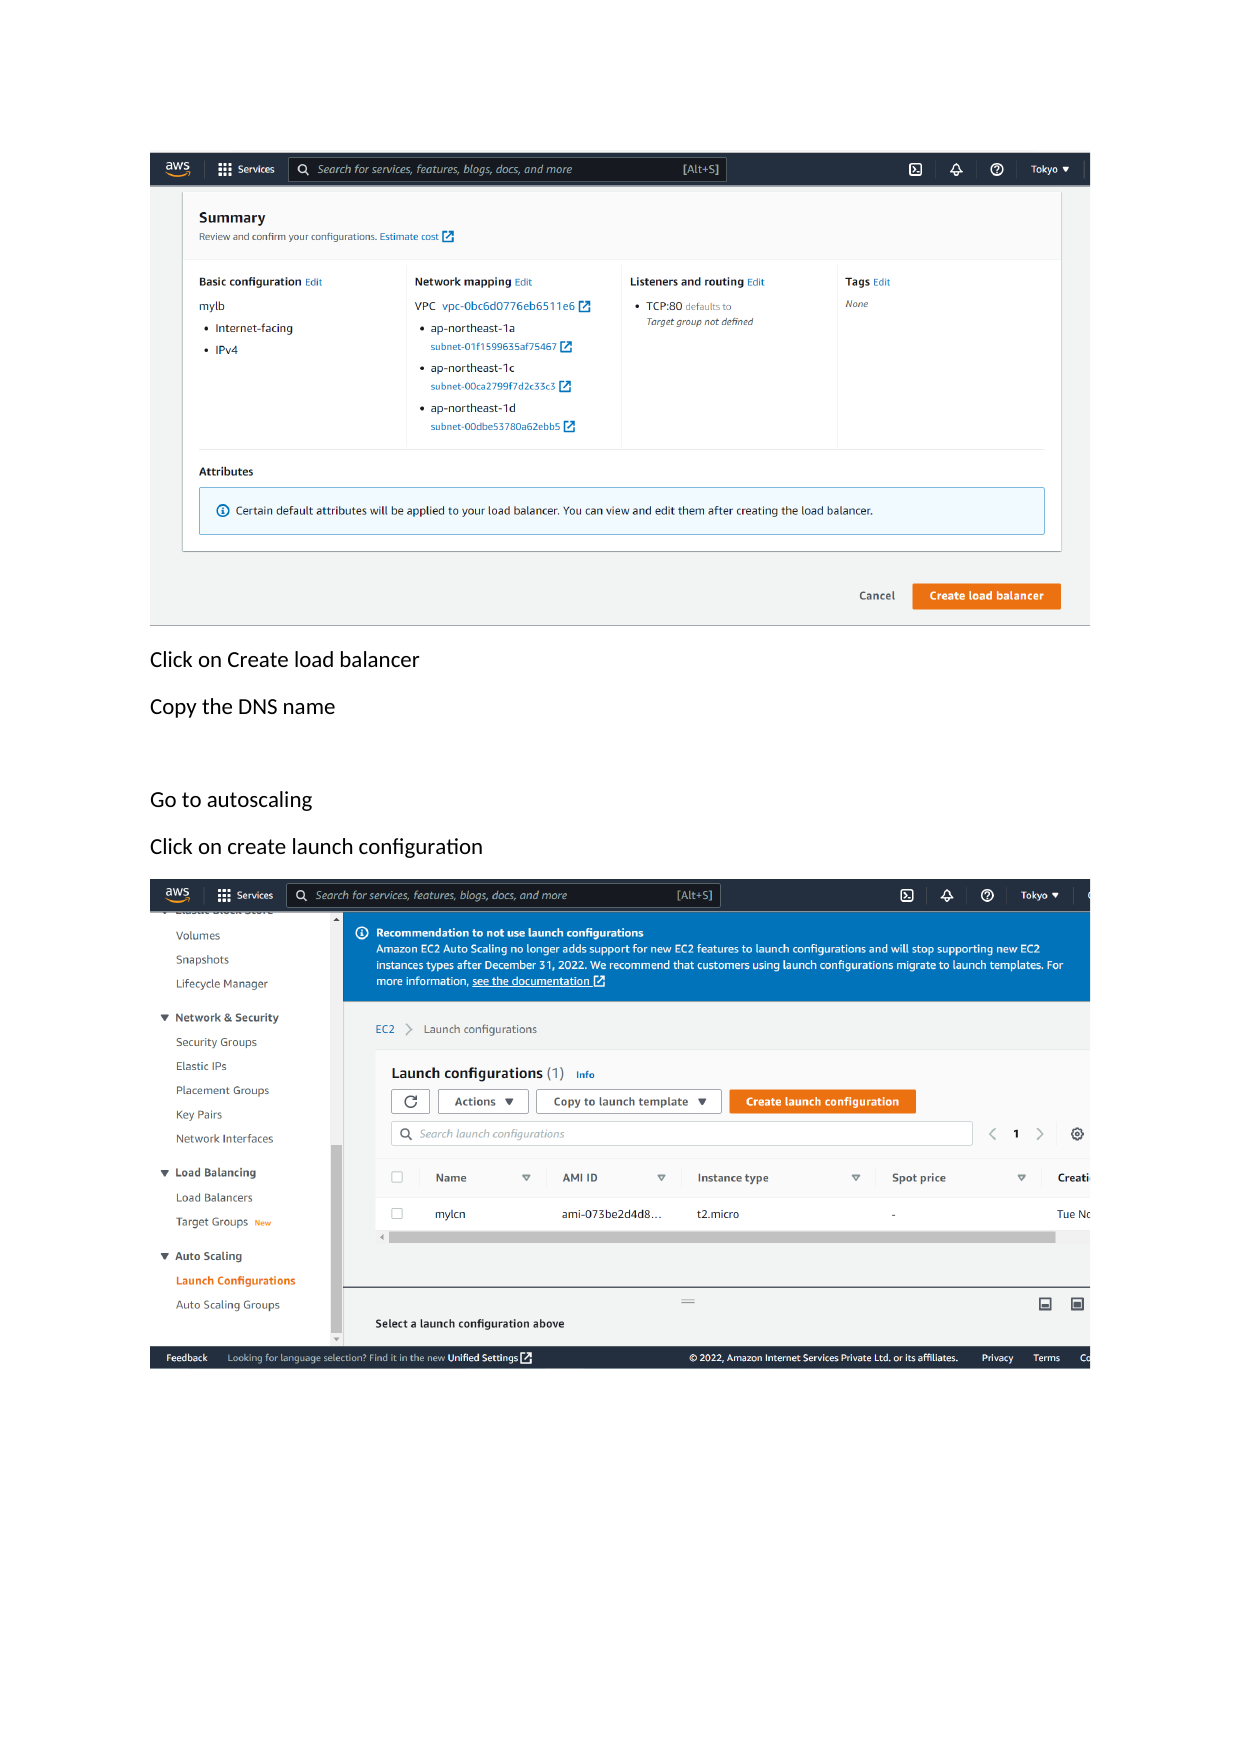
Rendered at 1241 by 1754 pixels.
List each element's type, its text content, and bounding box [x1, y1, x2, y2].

text Go to autoscaling [150, 786, 1090, 813]
text Copy the DNS name [150, 692, 1090, 720]
picture [150, 879, 1091, 1369]
text Click on create launch configuration [150, 832, 1090, 860]
text Click on Create load balancer [150, 645, 1090, 673]
picture [150, 150, 1091, 626]
